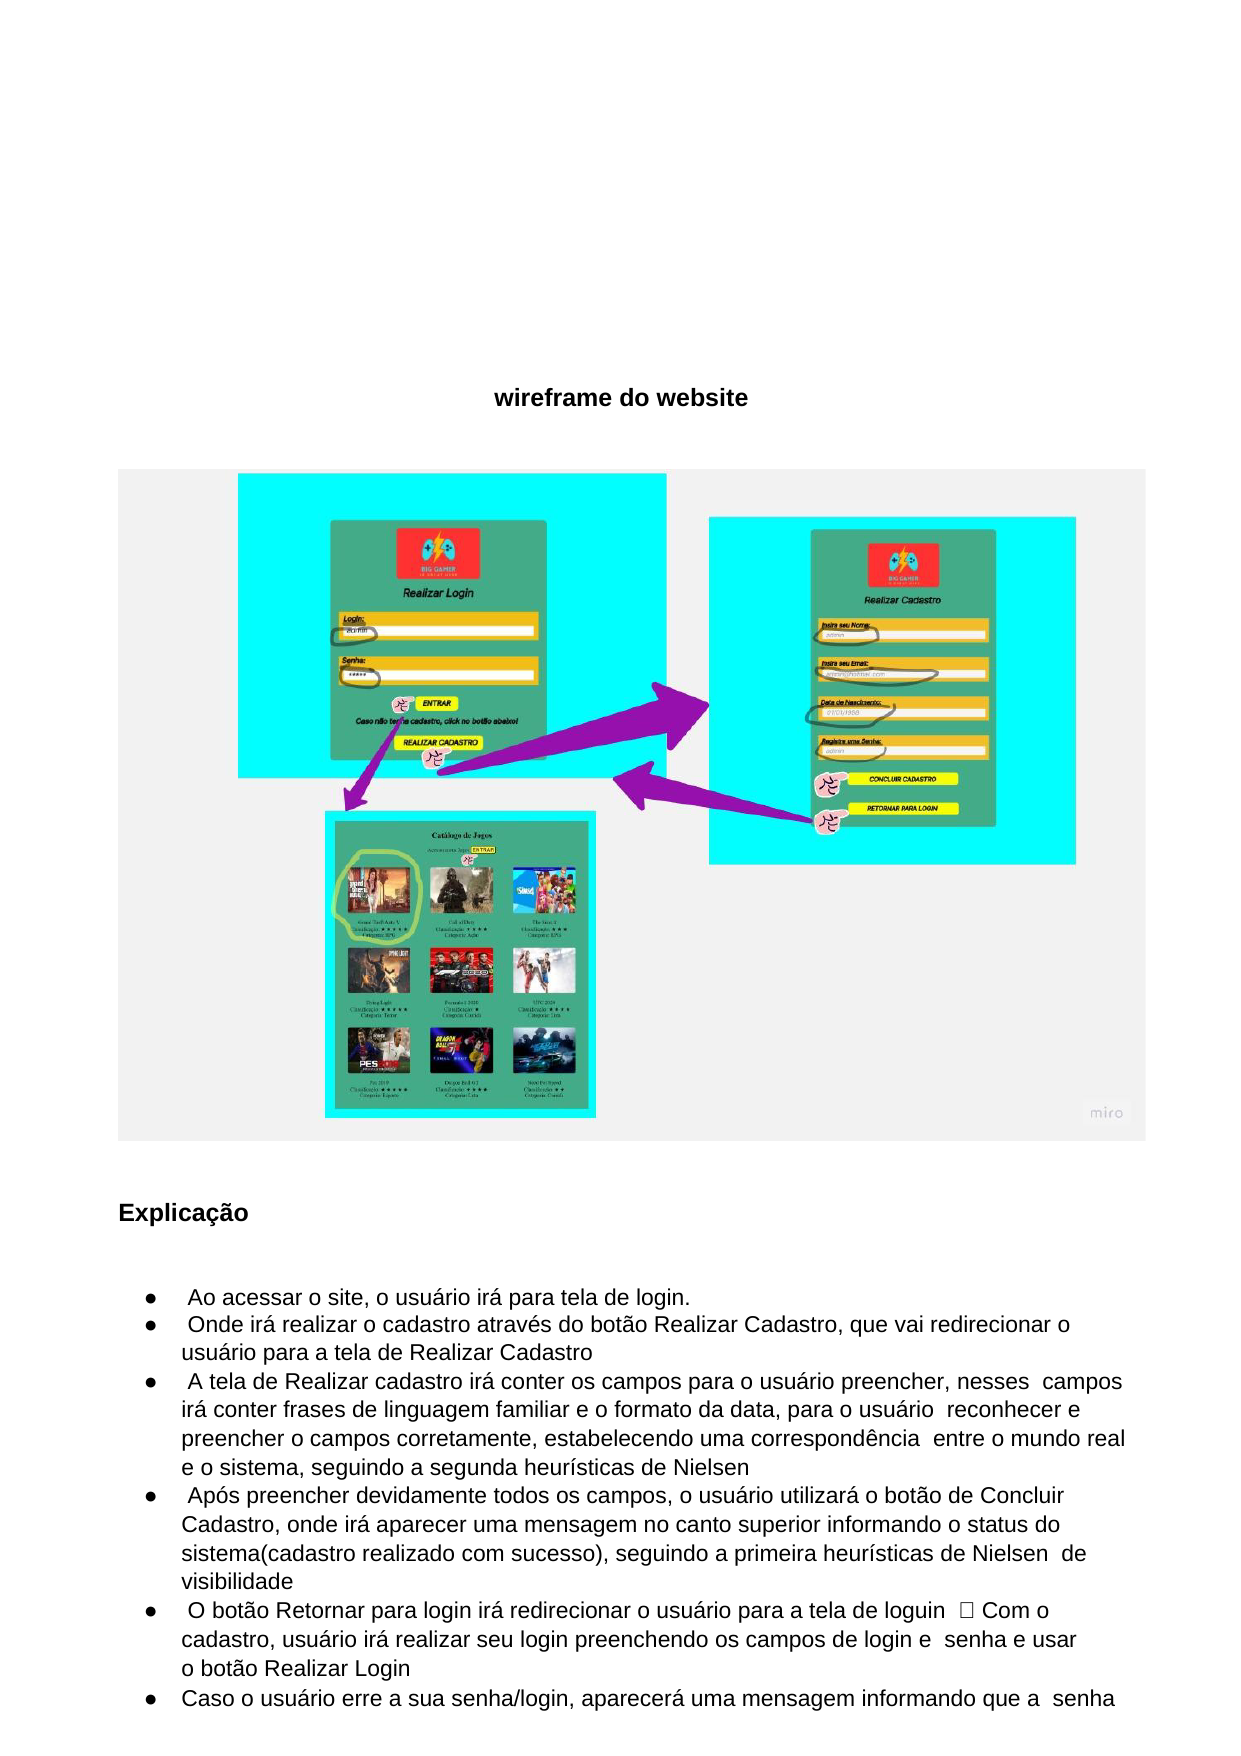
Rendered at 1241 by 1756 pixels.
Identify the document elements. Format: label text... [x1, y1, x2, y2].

text Explicação [118, 1198, 1124, 1227]
list Após preencher devidamente todos os campos, o usuário utilizará o botão de Concluir Cadastro, onde irá aparecer uma mensagem no canto superior informando o status do sistema(cadastro realizado com sucesso), seguindo a primeira heurísticas de Nielsen de visibilidade [144, 1482, 1131, 1595]
list A tela de Realizar cadastro irá conter os campos para o usuário preencher, nesses campos irá conter frases de linguagem familiar e o formato da data, para o usuário reconhecer e preencher o campos corretamente, estabelecendo uma correspondência entre o mundo real e o sistema, seguindo a segunda heurísticas de Nielsen [144, 1368, 1131, 1480]
list Ao acessar o site, o usuário irá para tela de login. [144, 1284, 1134, 1311]
text wireframe do website [118, 383, 1124, 412]
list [144, 1684, 1132, 1711]
list Onde irá realizar o cadastro através do botão Realizar Cadastro, que vai redirecionar o usuário para a tela de Realizar Cadastro [144, 1311, 1134, 1366]
list O botão Retornar para login irá redirecionar o usuário para a tela de loguin  Com o cadastro, usuário irá realizar seu login preenchendo os campos de login e senha e usar o botão Realizar Login [144, 1597, 1095, 1682]
picture [118, 469, 1146, 1141]
